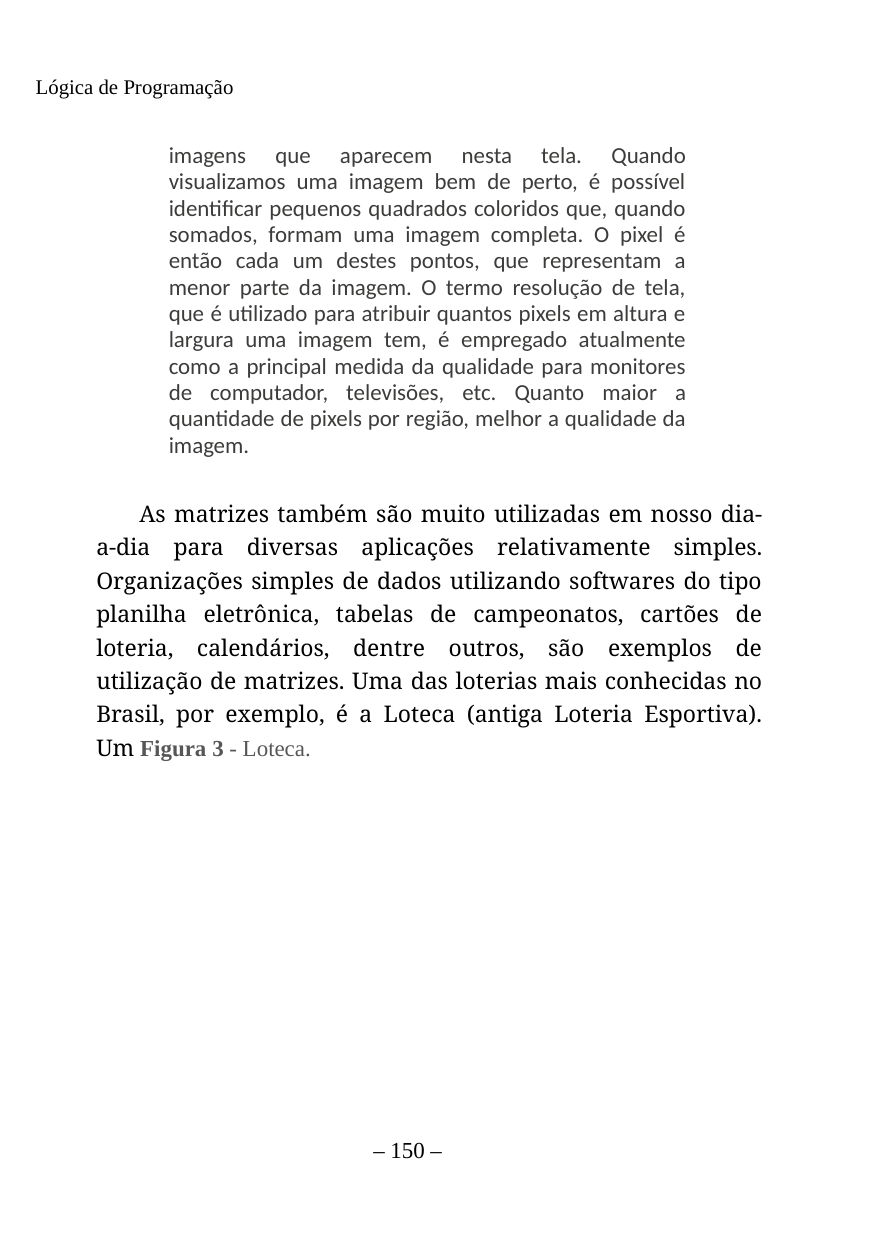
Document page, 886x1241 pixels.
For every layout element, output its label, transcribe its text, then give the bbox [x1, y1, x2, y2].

text As matrizes também são muito utilizadas em nosso dia-a-dia para diversas aplicações relativamente simples. Organizações simples de dados utilizando softwares do tipo planilha eletrônica, tabelas de campeonatos, cartões de loteria, calendários, dentre outros, são exemplos de utilização de matrizes. Uma das loterias mais conhecidas no Brasil, por exemplo, é a Loteca (antiga Loteria Esportiva). Um Figura 3 - Loteca. [96, 498, 763, 763]
